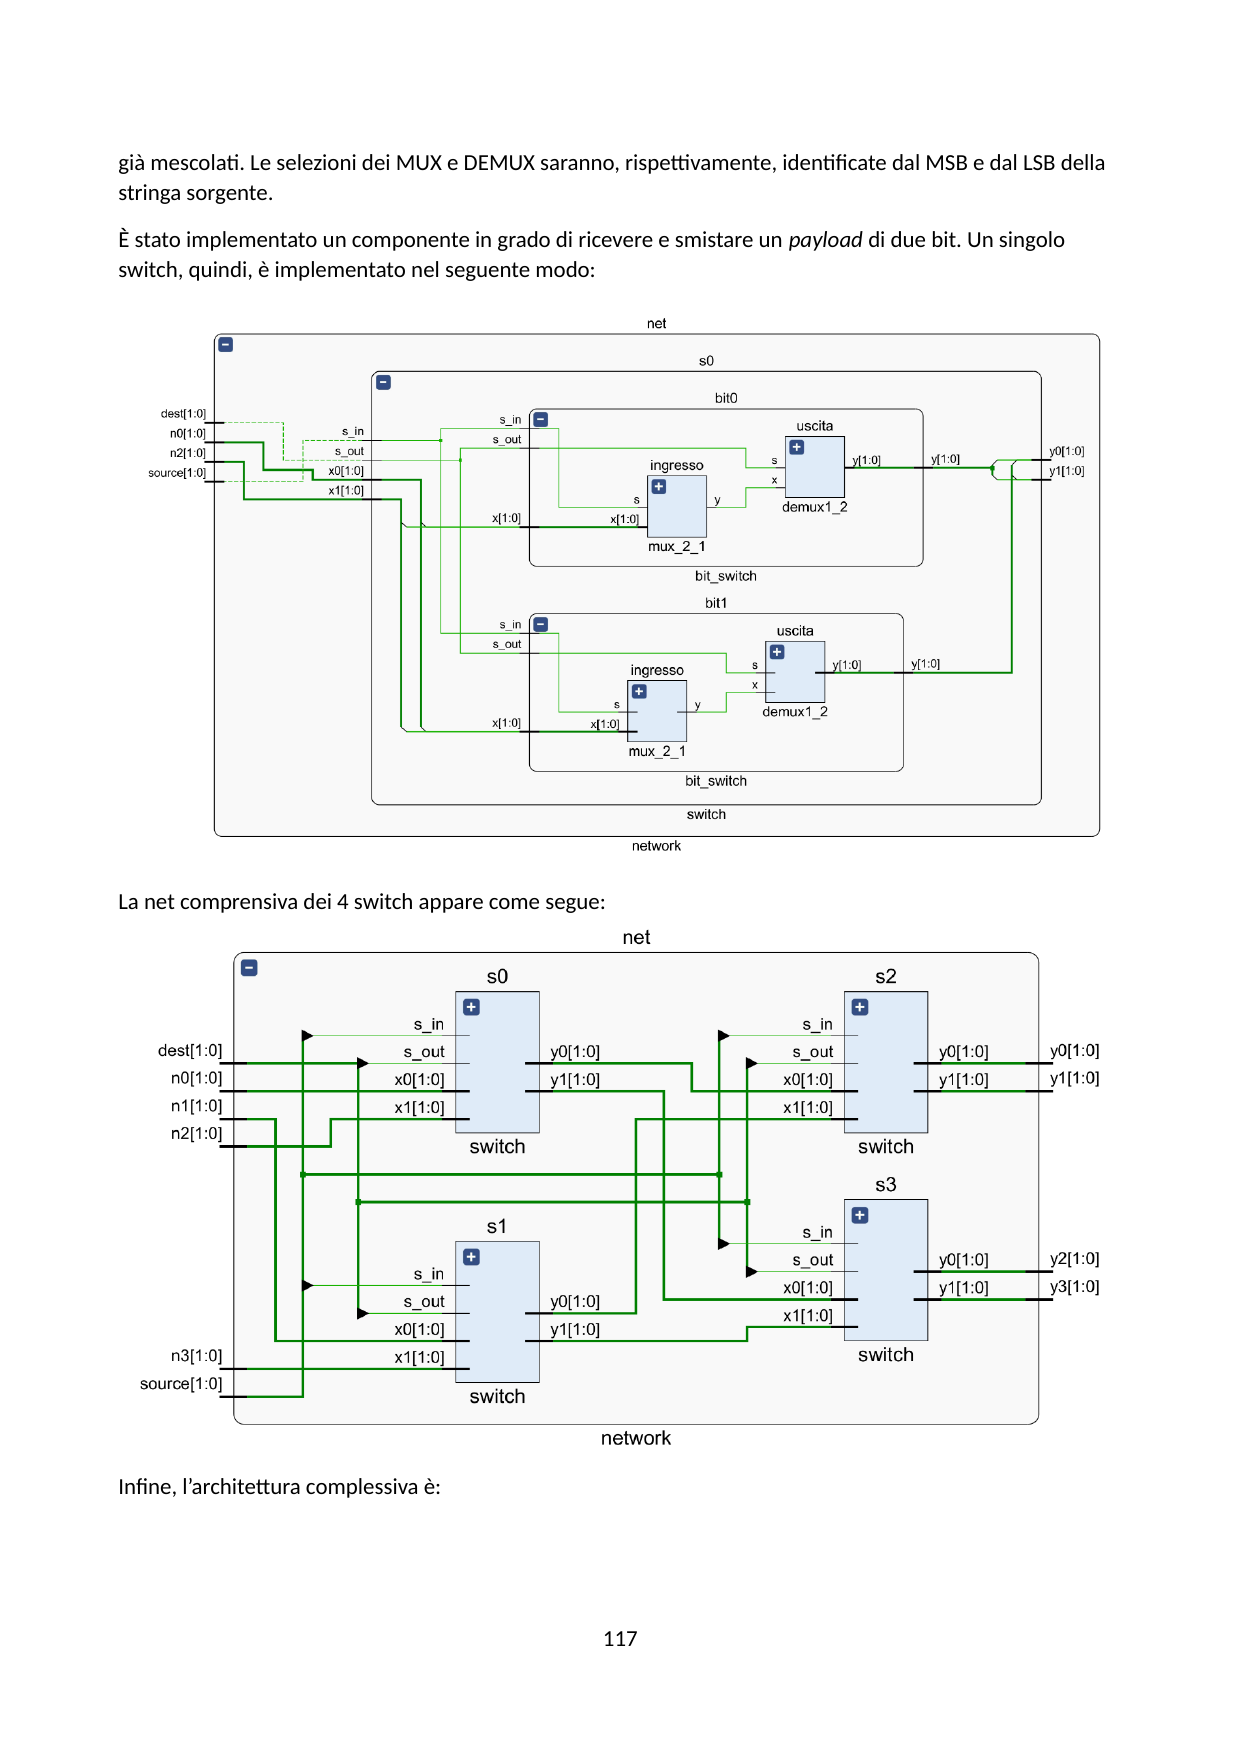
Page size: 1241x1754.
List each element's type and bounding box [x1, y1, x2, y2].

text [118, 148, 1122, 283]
picture [132, 301, 1109, 868]
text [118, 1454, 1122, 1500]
picture [118, 917, 1122, 1454]
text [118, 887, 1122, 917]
